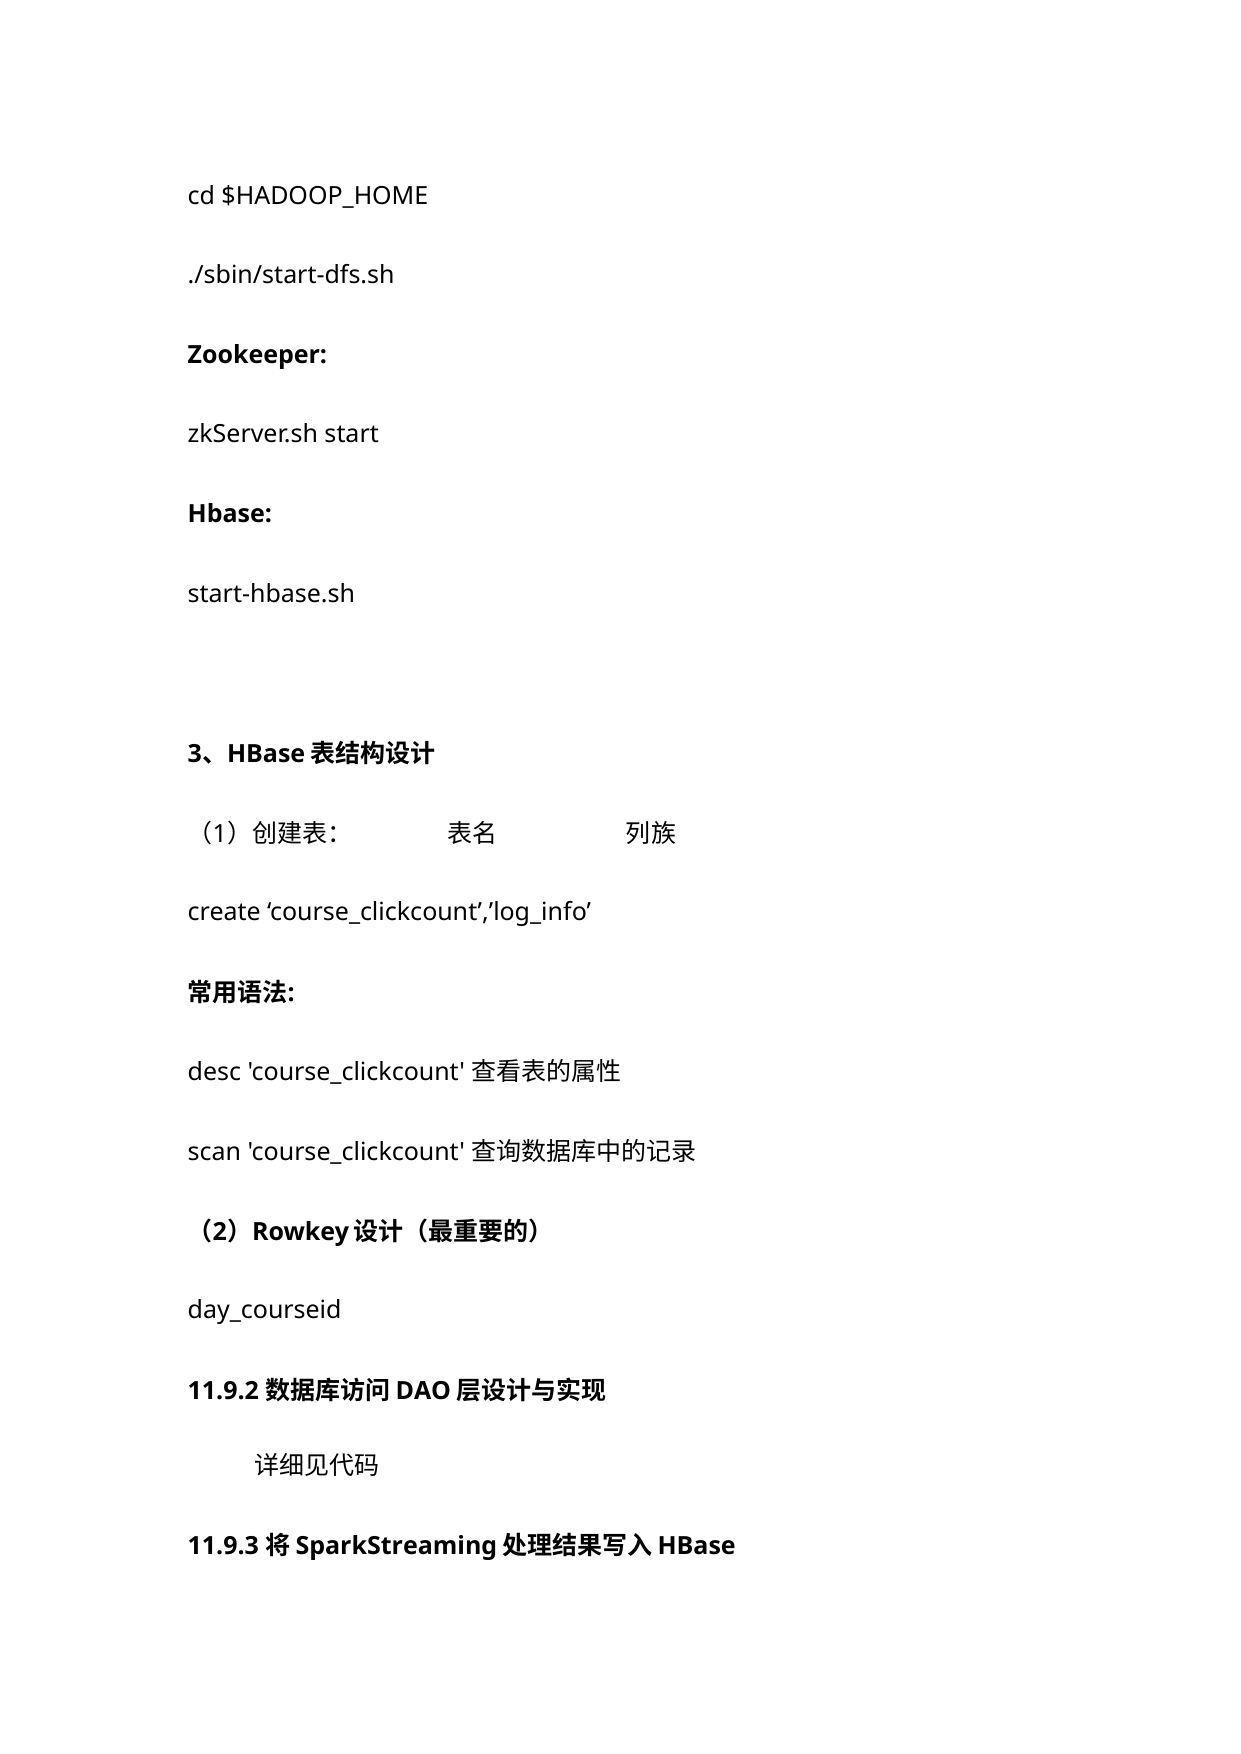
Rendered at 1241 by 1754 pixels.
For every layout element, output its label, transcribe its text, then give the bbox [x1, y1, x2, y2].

text cd $HADOOP_HOME [187, 162, 1053, 227]
text Hbase: [187, 480, 1053, 545]
text scan 'course_clickcount' 查询数据库中的记录 [187, 1117, 1053, 1182]
text desc 'course_clickcount' 查看表的属性 [187, 1037, 1053, 1102]
text 3、HBase表结构设计 [187, 719, 1053, 784]
subtitle 11.9.3 将SparkStreaming处理结果写入HBase [187, 1511, 1053, 1576]
subtitle 11.9.2 数据库访问DAO层设计与实现 [187, 1356, 1053, 1421]
text day_courseid [187, 1276, 1053, 1341]
text create ‘course_clickcount’,’log_info’ [187, 878, 1053, 943]
text （2）Rowkey设计（最重要的） [187, 1197, 1053, 1262]
text 详细见代码 [187, 1431, 1053, 1496]
text zkServer.sh start [187, 401, 1053, 466]
text Zookeeper: [187, 321, 1053, 386]
text start-hbase.sh [187, 560, 1053, 625]
text 常用语法: [187, 958, 1053, 1023]
text ./sbin/start-dfs.sh [187, 242, 1053, 307]
text （1）创建表： 表名 列族 [187, 799, 1053, 864]
